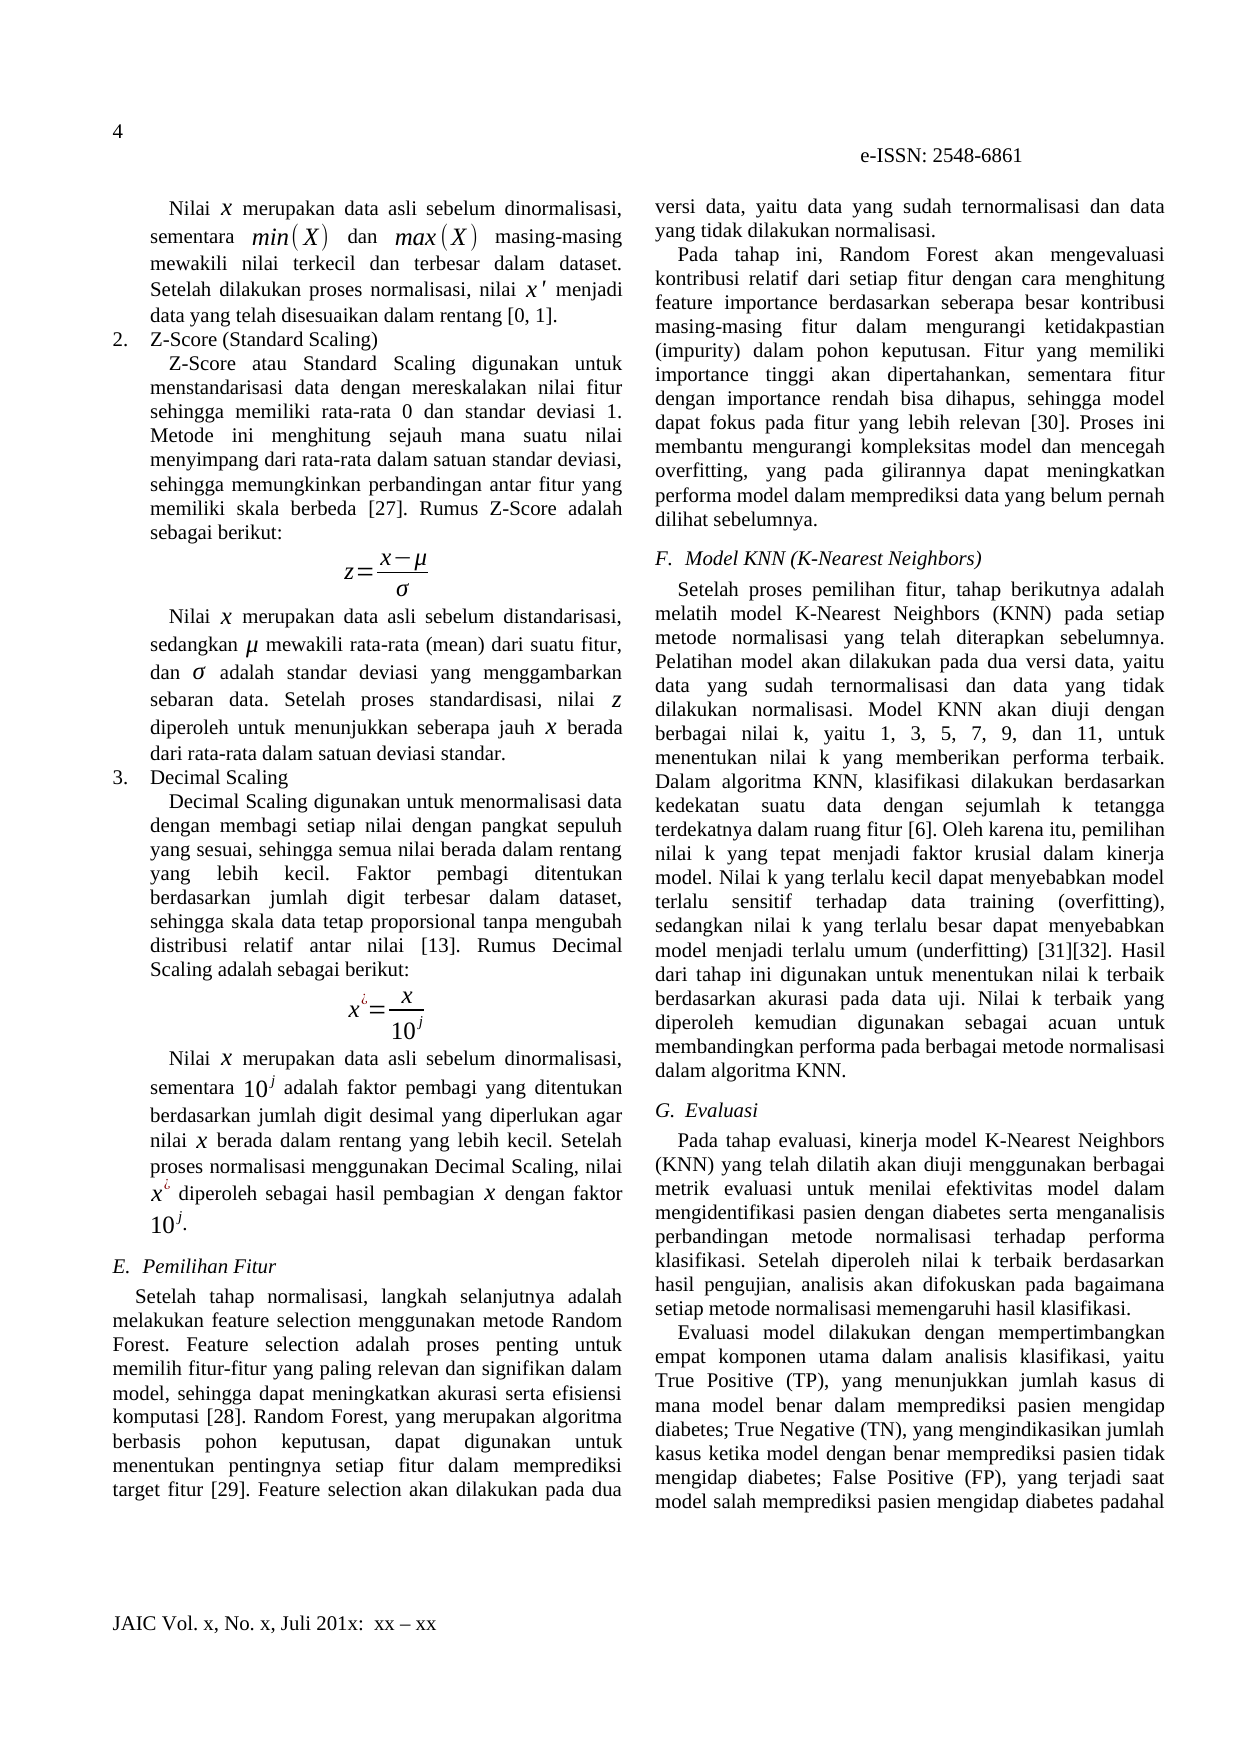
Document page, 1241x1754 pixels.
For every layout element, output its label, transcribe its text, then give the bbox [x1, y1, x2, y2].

list Decimal Scaling digunakan untuk menormalisasi data dengan membagi setiap nilai dengan pangkat sepuluh yang sesuai, sehingga semua nilai berada dalam rentang yang lebih kecil. Faktor pembagi ditentukan berdasarkan jumlah digit terbesar dalam dataset, sehingga skala data tetap proporsional tanpa mengubah distribusi relatif antar nilai . Rumus Decimal Scaling adalah sebagai berikut: [150, 789, 623, 981]
list Nilai merupakan data asli sebelum distandarisasi, sedangkan mewakili rata-rata (mean) dari suatu fitur, dan adalah standar deviasi yang menggambarkan sebaran data. Setelah proses standardisasi, nilai diperoleh untuk menunjukkan seberapa jauh berada dari rata-rata dalam satuan deviasi standar. [150, 603, 623, 765]
list Decimal Scaling [112, 765, 623, 789]
list Evaluasi [655, 1097, 1165, 1122]
list Pemilihan Fitur [112, 1254, 623, 1278]
list Nilai merupakan data asli sebelum dinormalisasi, sementara adalah faktor pembagi yang ditentukan berdasarkan jumlah digit desimal yang diperlukan agar nilai berada dalam rentang yang lebih kecil. Setelah proses normalisasi menggunakan Decimal Scaling, nilai diperoleh sebagai hasil pembagian dengan faktor . [150, 1044, 623, 1238]
text Setelah proses pemilihan fitur, tahap berikutnya adalah melatih model K-Nearest Neighbors (KNN) pada setiap metode normalisasi yang telah diterapkan sebelumnya. Pelatihan model akan dilakukan pada dua versi data, yaitu data yang sudah ternormalisasi dan data yang tidak dilakukan normalisasi. Model KNN akan diuji dengan berbagai nilai k, yaitu 1, 3, 5, 7, 9, dan 11, untuk menentukan nilai k yang memberikan performa terbaik. Dalam algoritma KNN, klasifikasi dilakukan berdasarkan kedekatan suatu data dengan sejumlah k tetangga terdekatnya dalam ruang fitur . Oleh karena itu, pemilihan nilai k yang tepat menjadi faktor krusial dalam kinerja model. Nilai k yang terlalu kecil dapat menyebabkan model terlalu sensitif terhadap data training (overfitting), sedangkan nilai k yang terlalu besar dapat menyebabkan model menjadi terlalu umum (underfitting) . Hasil dari tahap ini digunakan untuk menentukan nilai k terbaik berdasarkan akurasi pada data uji. Nilai k terbaik yang diperoleh kemudian digunakan sebagai acuan untuk membandingkan performa pada berbagai metode normalisasi dalam algoritma KNN. [655, 577, 1165, 1082]
list Z-Score (Standard Scaling) [112, 327, 623, 351]
text Setelah tahap normalisasi, langkah selanjutnya adalah melakukan feature selection menggunakan metode Random Forest. Feature selection adalah proses penting untuk memilih fitur-fitur yang paling relevan dan signifikan dalam model, sehingga dapat meningkatkan akurasi serta efisiensi komputasi . Random Forest, yang merupakan algoritma berbasis pohon keputusan, dapat digunakan untuk menentukan pentingnya setiap fitur dalam memprediksi target fitur . Feature selection akan dilakukan pada dua versi data, yaitu data yang sudah ternormalisasi dan data yang tidak dilakukan normalisasi. [112, 1284, 623, 1501]
list Model KNN (K-Nearest Neighbors) [655, 546, 1165, 570]
text Pada tahap ini, Random Forest akan mengevaluasi kontribusi relatif dari setiap fitur dengan cara menghitung feature importance berdasarkan seberapa besar kontribusi masing-masing fitur dalam mengurangi ketidakpastian (impurity) dalam pohon keputusan. Fitur yang memiliki importance tinggi akan dipertahankan, sementara fitur dengan importance rendah bisa dihapus, sehingga model dapat fokus pada fitur yang lebih relevan . Proses ini membantu mengurangi kompleksitas model dan mencegah overfitting, yang pada gilirannya dapat meningkatkan performa model dalam memprediksi data yang belum pernah dilihat sebelumnya. [655, 242, 1165, 531]
list Z-Score atau Standard Scaling digunakan untuk menstandarisasi data dengan mereskalakan nilai fitur sehingga memiliki rata-rata 0 dan standar deviasi 1. Metode ini menghitung sejauh mana suatu nilai menyimpang dari rata-rata dalam satuan standar deviasi, sehingga memungkinkan perbandingan antar fitur yang memiliki skala berbeda . Rumus Z-Score adalah sebagai berikut: [150, 351, 623, 544]
list Nilai merupakan data asli sebelum dinormalisasi, sementara dan masing-masing mewakili nilai terkecil dan terbesar dalam dataset. Setelah dilakukan proses normalisasi, nilai menjadi data yang telah disesuaikan dalam rentang [0, 1]. [150, 194, 623, 327]
text Pada tahap evaluasi, kinerja model K-Nearest Neighbors (KNN) yang telah dilatih akan diuji menggunakan berbagai metrik evaluasi untuk menilai efektivitas model dalam mengidentifikasi pasien dengan diabetes serta menganalisis perbandingan metode normalisasi terhadap performa klasifikasi. Setelah diperoleh nilai k terbaik berdasarkan hasil pengujian, analisis akan difokuskan pada bagaimana setiap metode normalisasi memengaruhi hasil klasifikasi. [655, 1128, 1165, 1320]
